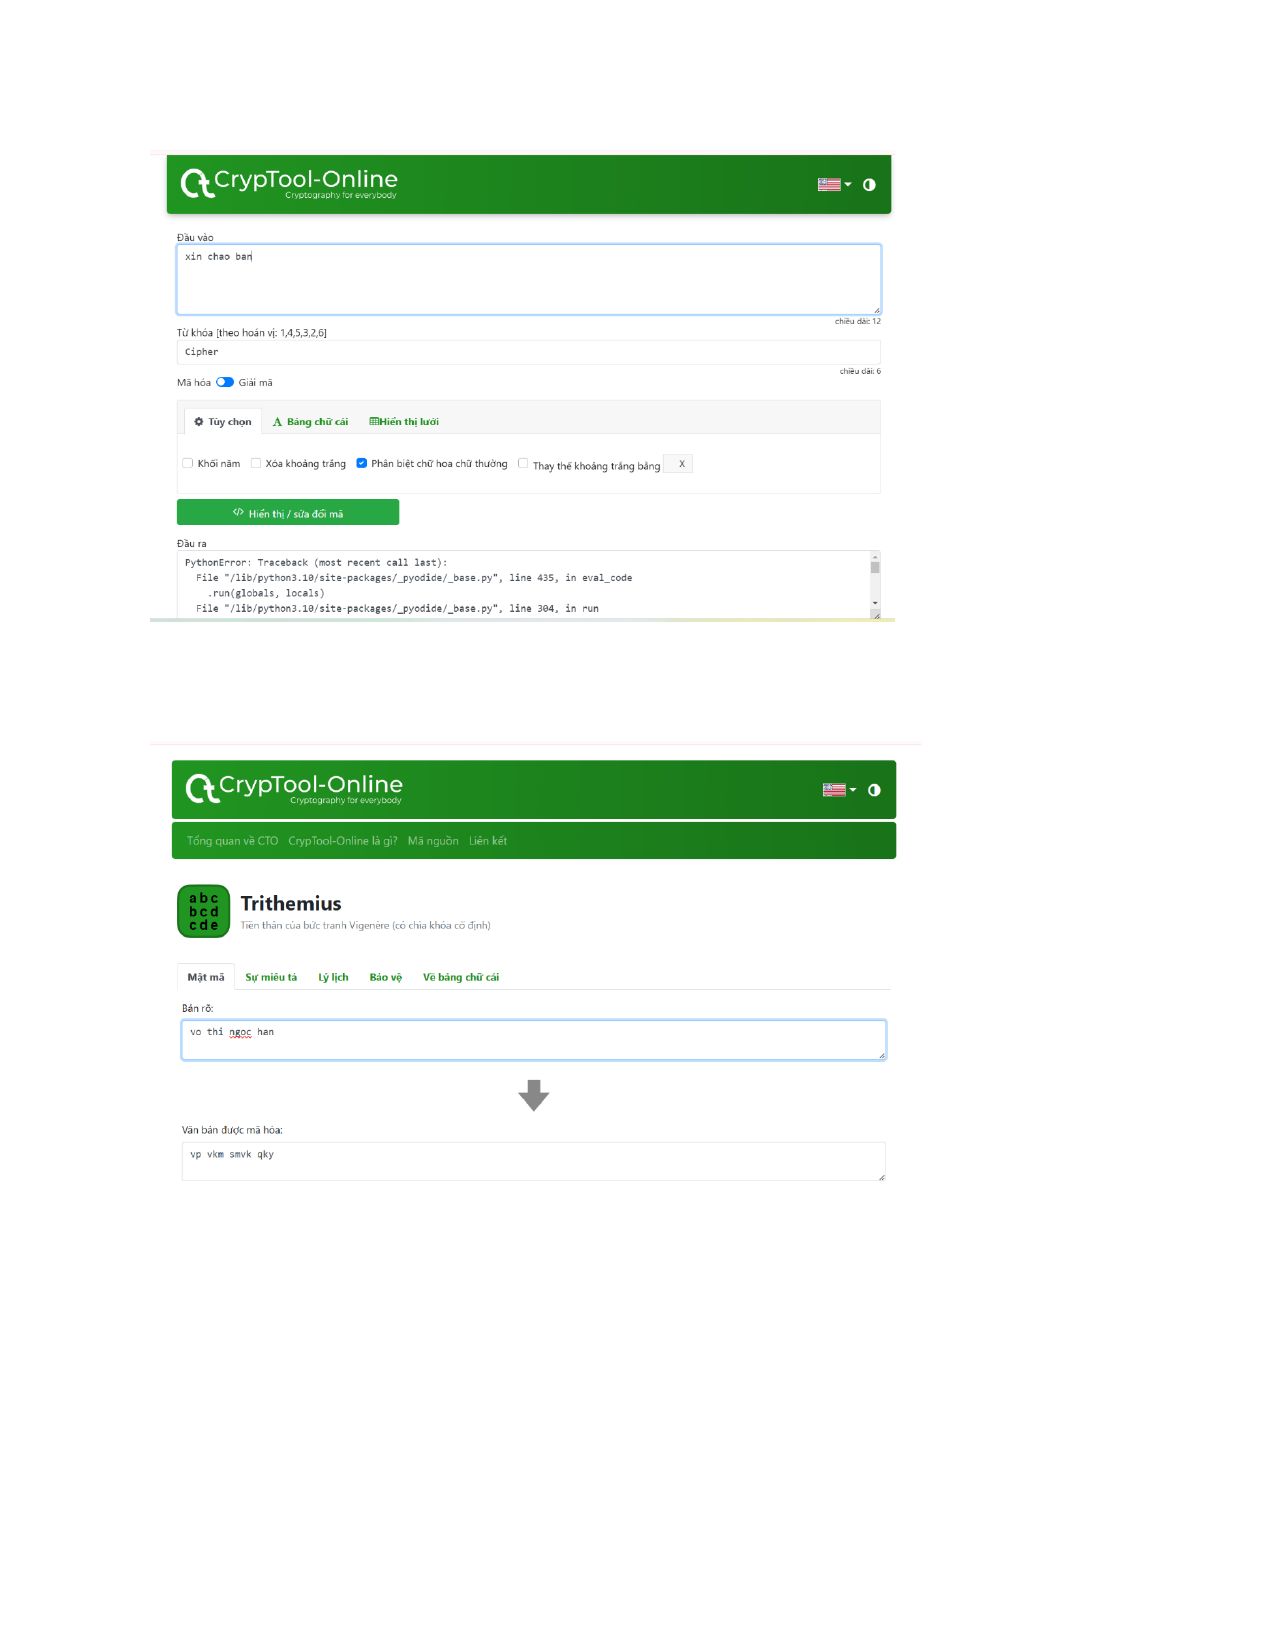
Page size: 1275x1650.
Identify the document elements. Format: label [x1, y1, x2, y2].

picture [150, 741, 922, 1194]
picture [150, 150, 896, 622]
